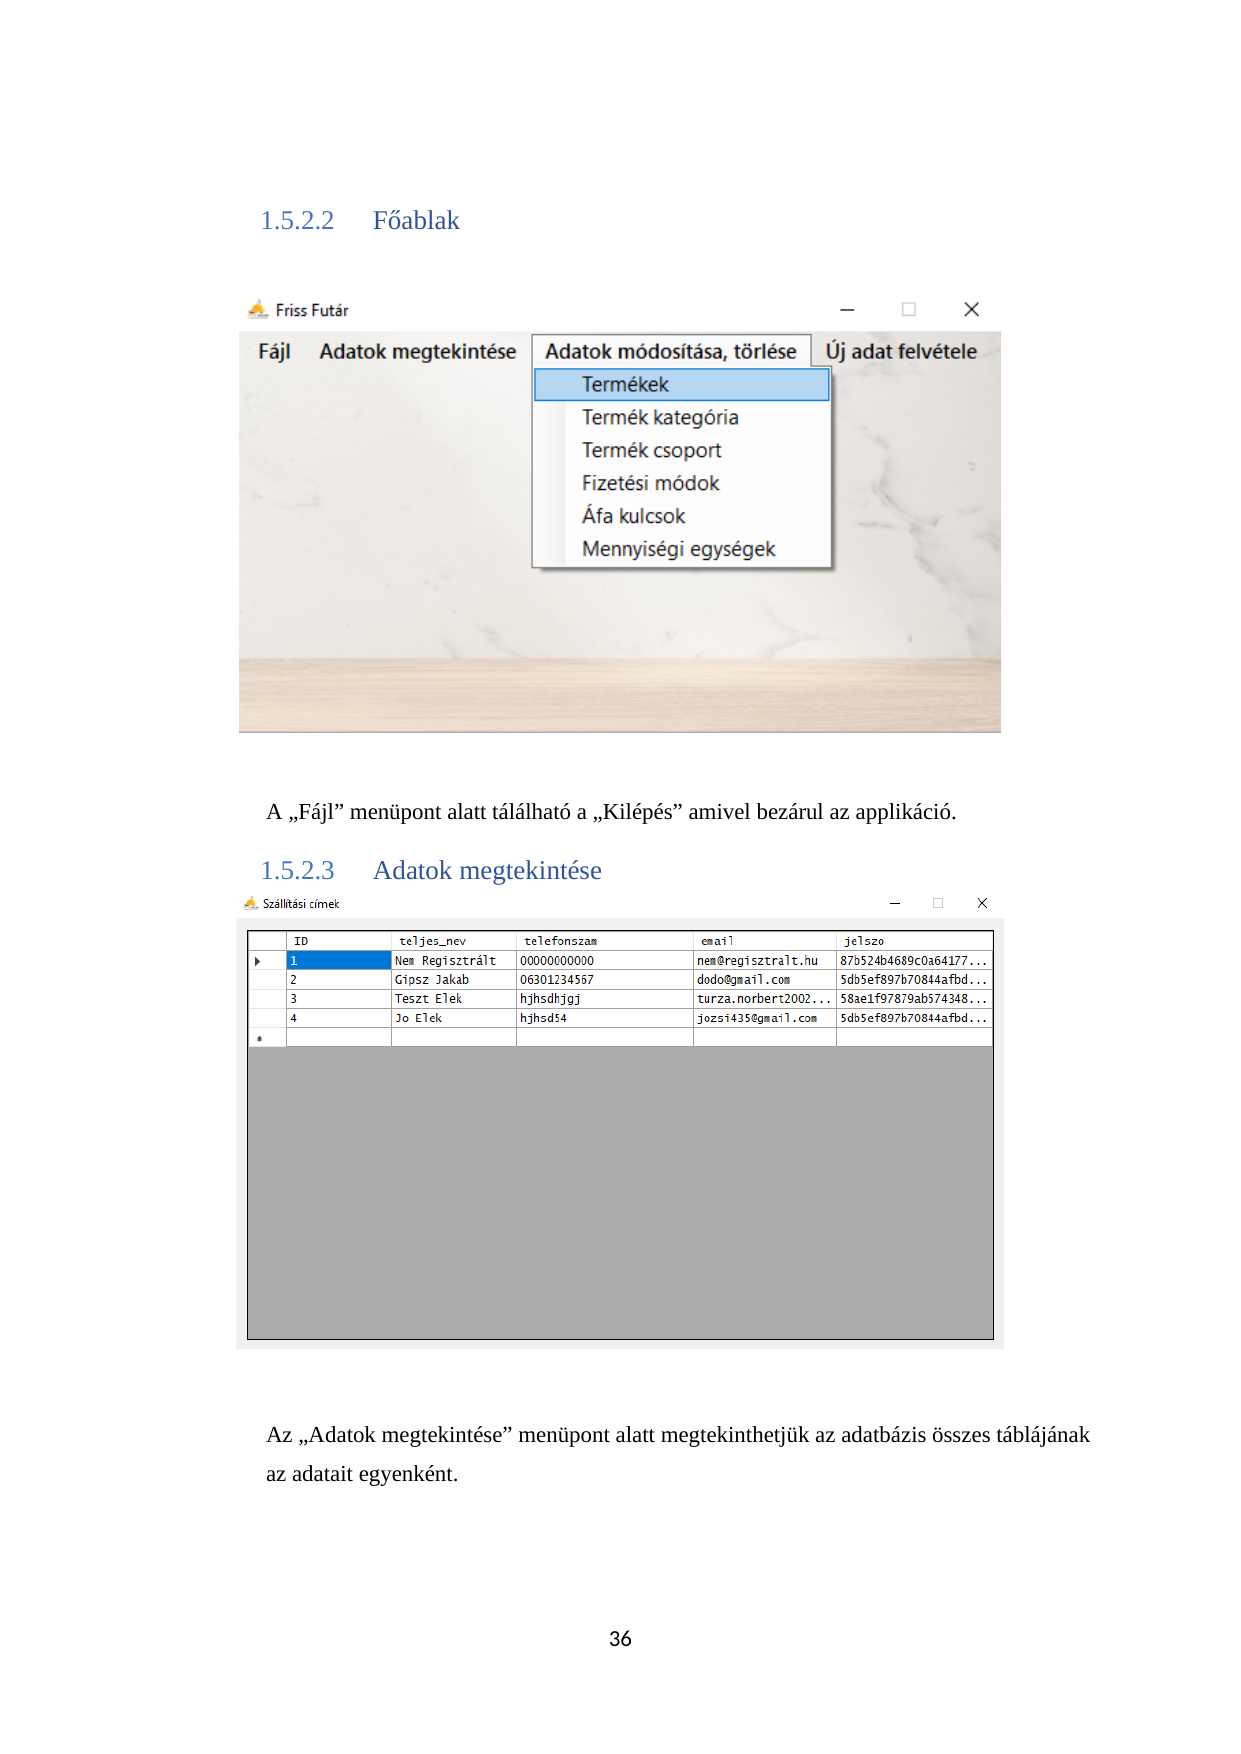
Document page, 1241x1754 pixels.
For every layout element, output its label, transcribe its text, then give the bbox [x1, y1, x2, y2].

picture [239, 293, 1002, 733]
subtitle Főablak [260, 204, 1093, 235]
text A „Fájl” menüpont alatt tálálható a „Kilépés” amivel bezárul az applikáció. [148, 798, 1093, 824]
text Az „Adatok megtekintése” menüpont alatt megtekinthetjük az adatbázis összes táblájának az adatait egyenként. [266, 1421, 1093, 1487]
subtitle Adatok megtekintése [260, 854, 1093, 885]
picture [236, 891, 1004, 1349]
